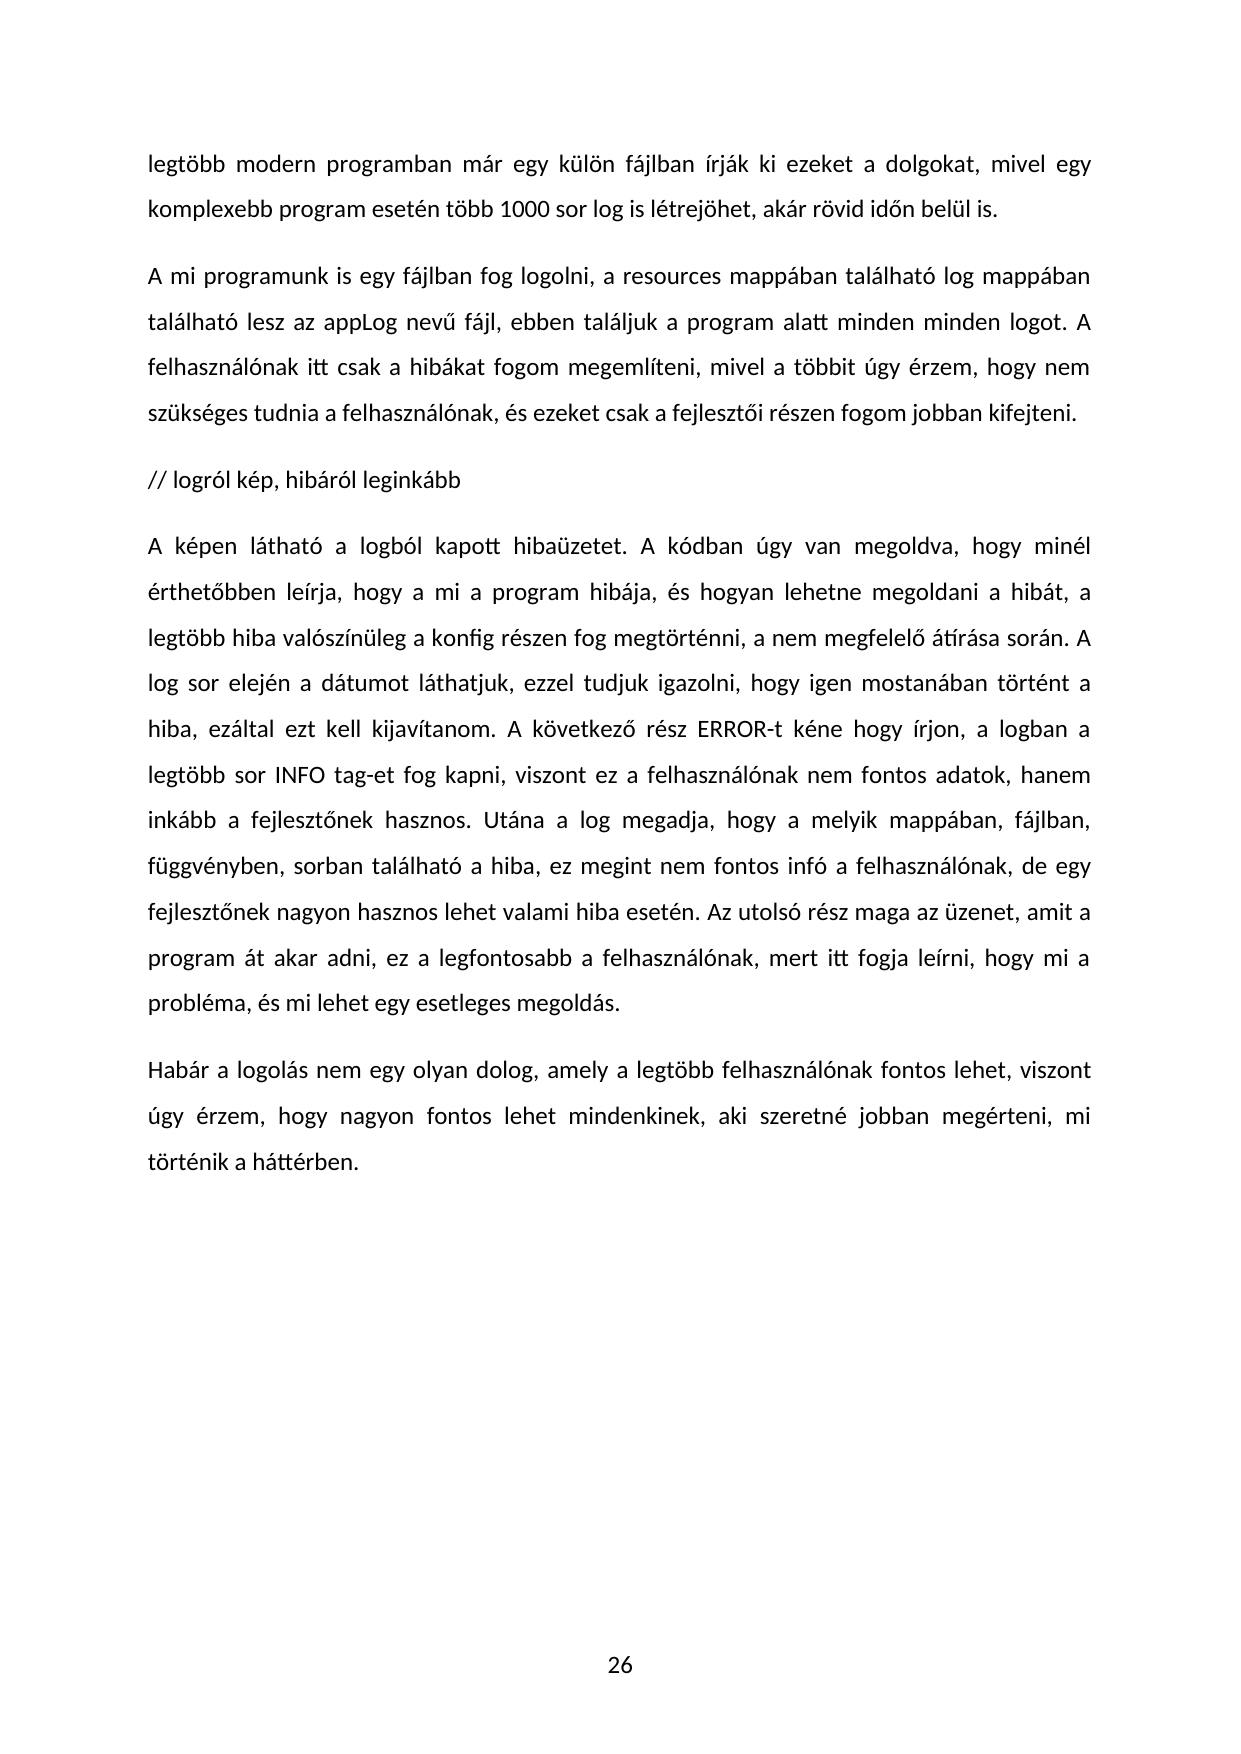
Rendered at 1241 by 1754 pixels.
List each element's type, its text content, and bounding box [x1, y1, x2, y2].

text A mi programunk is egy fájlban fog logolni, a resources mappában található log mappában található lesz az appLog nevű fájl, ebben találjuk a program alatt minden minden logot. A felhasználónak itt csak a hibákat fogom megemlíteni, mivel a többit úgy érzem, hogy nem szükséges tudnia a felhasználónak, és ezeket csak a fejlesztői részen fogom jobban kifejteni. [148, 260, 1092, 428]
text A képen látható a logból kapott hibaüzetet. A kódban úgy van megoldva, hogy minél érthetőbben leírja, hogy a mi a program hibája, és hogyan lehetne megoldani a hibát, a legtöbb hiba valószínüleg a konfig részen fog megtörténni, a nem megfelelő átírása során. A log sor elején a dátumot láthatjuk, ezzel tudjuk igazolni, hogy igen mostanában történt a hiba, ezáltal ezt kell kijavítanom. A következő rész ERROR-t kéne hogy írjon, a logban a legtöbb sor INFO tag-et fog kapni, viszont ez a felhasználónak nem fontos adatok, hanem inkább a fejlesztőnek hasznos. Utána a log megadja, hogy a melyik mappában, fájlban, függvényben, sorban található a hiba, ez megint nem fontos infó a felhasználónak, de egy fejlesztőnek nagyon hasznos lehet valami hiba esetén. Az utolsó rész maga az üzenet, amit a program át akar adni, ez a legfontosabb a felhasználónak, mert itt fogja leírni, hogy mi a probléma, és mi lehet egy esetleges megoldás. [148, 530, 1092, 1018]
text // logról kép, hibáról leginkább [148, 464, 1092, 494]
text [148, 148, 1092, 224]
text Habár a logolás nem egy olyan dolog, amely a legtöbb felhasználónak fontos lehet, viszont úgy érzem, hogy nagyon fontos lehet mindenkinek, aki szeretné jobban megérteni, mi történik a háttérben. [148, 1054, 1092, 1176]
